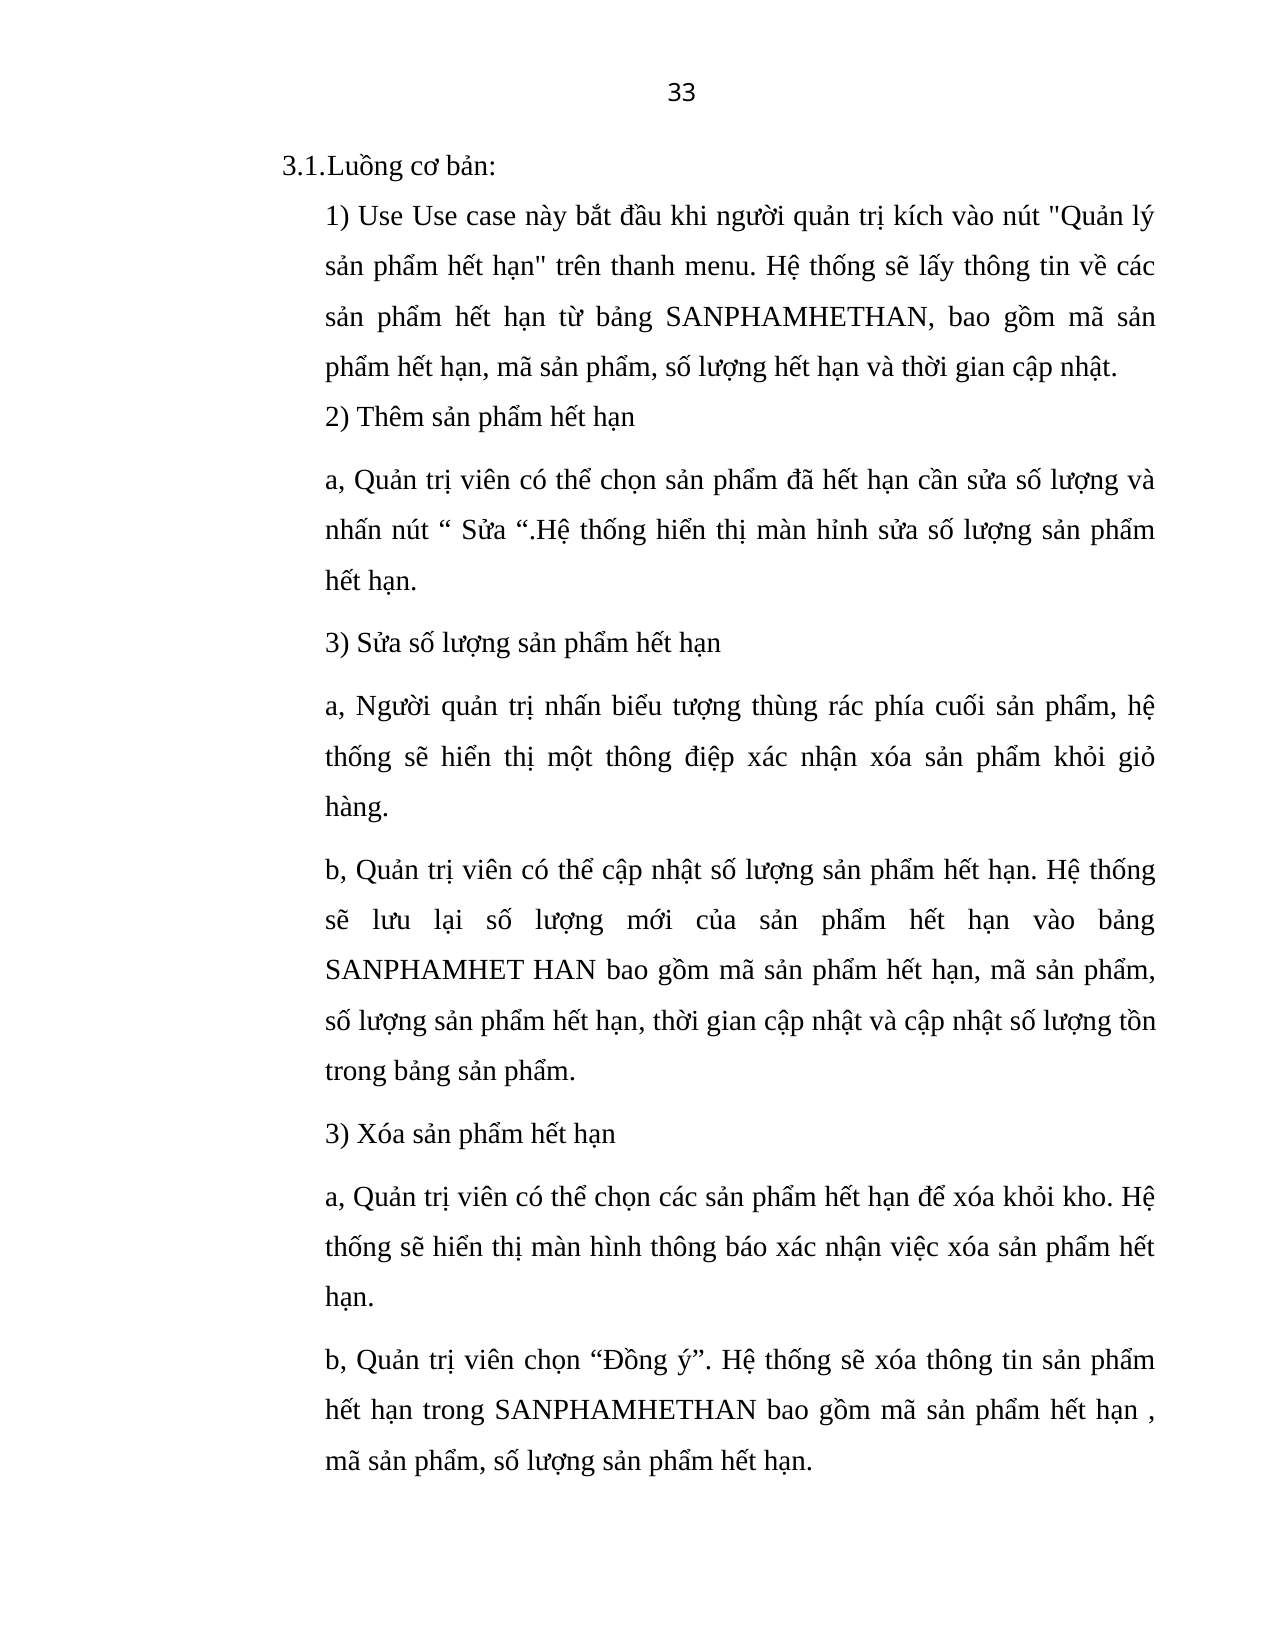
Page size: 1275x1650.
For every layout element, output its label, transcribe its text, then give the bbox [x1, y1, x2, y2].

text 3) Xóa sản phẩm hết hạn [325, 1116, 1157, 1149]
text b, Quản trị viên chọn “Đồng ý”. Hệ thống sẽ xóa thông tin sản phẩm hết hạn trong SANPHAMHETHAN bao gồm mã sản phẩm hết hạn , mã sản phẩm, số lượng sản phẩm hết hạn. [325, 1342, 1157, 1476]
text a, Người quản trị nhấn biểu tượng thùng rác phía cuối sản phẩm, hệ thống sẽ hiển thị một thông điệp xác nhận xóa sản phẩm khỏi giỏ hàng. [325, 688, 1157, 822]
text 1) Use Use case này bắt đầu khi người quản trị kích vào nút "Quản lý sản phẩm hết hạn" trên thanh menu. Hệ thống sẽ lấy thông tin về các sản phẩm hết hạn từ bảng SANPHAMHETHAN, bao gồm mã sản phẩm hết hạn, mã sản phẩm, số lượng hết hạn và thời gian cập nhật. [325, 198, 1157, 382]
text a, Quản trị viên có thể chọn các sản phẩm hết hạn để xóa khỏi kho. Hệ thống sẽ hiển thị màn hình thông báo xác nhận việc xóa sản phẩm hết hạn. [325, 1179, 1157, 1313]
text a, Quản trị viên có thể chọn sản phẩm đã hết hạn cần sửa số lượng và nhấn nút “ Sửa “.Hệ thống hiển thị màn hỉnh sửa số lượng sản phẩm hết hạn. [325, 462, 1157, 596]
text b, Quản trị viên có thể cập nhật số lượng sản phẩm hết hạn. Hệ thống sẽ lưu lại số lượng mới của sản phẩm hết hạn vào bảng SANPHAMHET HAN bao gồm mã sản phẩm hết hạn, mã sản phẩm, số lượng sản phẩm hết hạn, thời gian cập nhật và cập nhật số lượng tồn trong bảng sản phẩm. [325, 852, 1157, 1087]
list Luồng cơ bản: [282, 148, 1157, 181]
text 2) Thêm sản phẩm hết hạn [325, 399, 1157, 433]
text 3) Sửa số lượng sản phẩm hết hạn [325, 626, 1157, 659]
